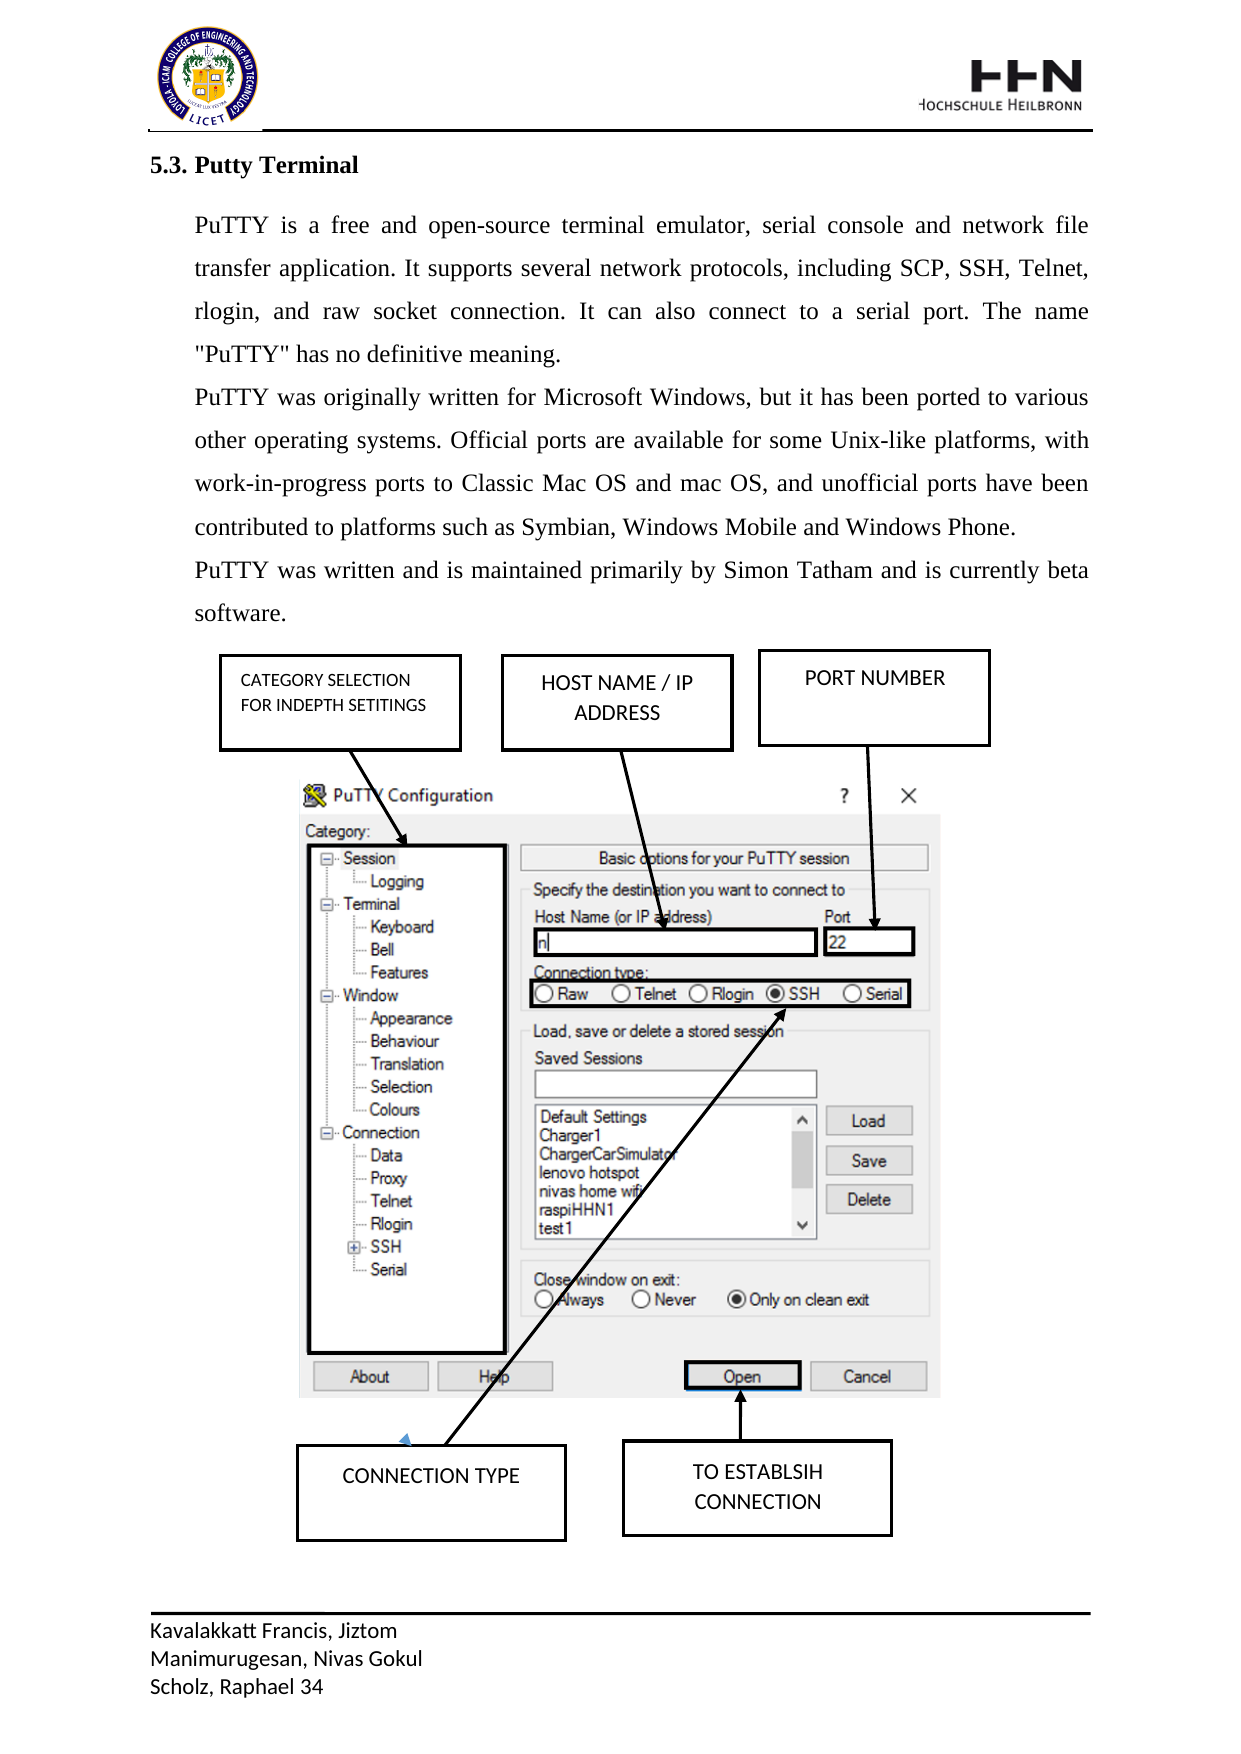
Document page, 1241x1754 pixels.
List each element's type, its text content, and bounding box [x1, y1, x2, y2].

picture [298, 777, 942, 1398]
picture [917, 60, 1083, 111]
text PuTTY is a free and open-source terminal emulator, serial console and network file transfer application. It supports several network protocols, including SCP, SSH, Telnet, rlogin, and raw socket connection. It can also connect to a serial port. The name "PuTTY" has no definitive meaning. [194, 210, 1090, 368]
text PuTTY was originally written for Microsoft Windows, but it has been ported to various other operating systems. Official ports are available for some Unix-like platforms, with work-in-progress ports to Classic Mac OS and mac OS, and unofficial ports have been contributed to platforms such as Symbian, Windows Mobile and Windows Phone. [194, 382, 1090, 540]
subtitle Putty Terminal [150, 150, 1090, 179]
text PuTTY was written and is maintained primarily by Simon Tatham and is currently beta software. [194, 555, 1090, 627]
picture [150, 18, 263, 131]
